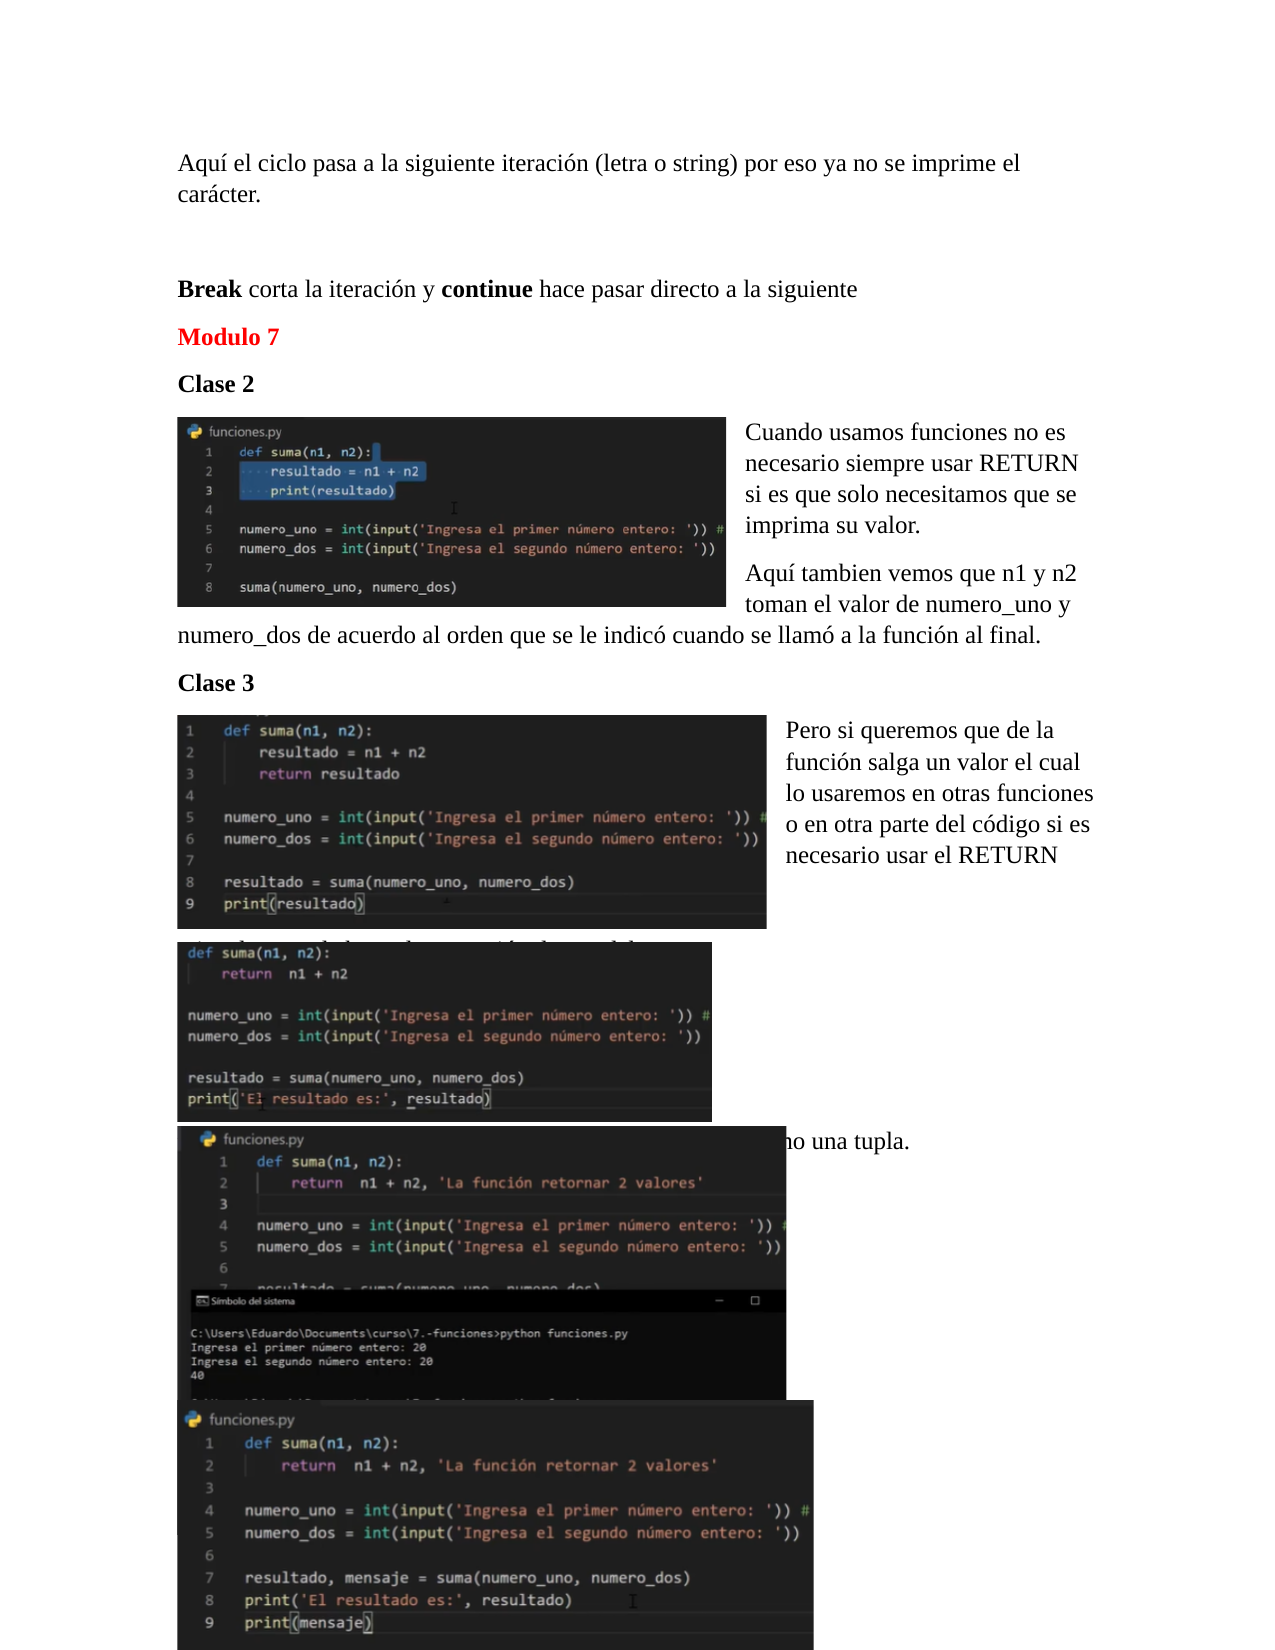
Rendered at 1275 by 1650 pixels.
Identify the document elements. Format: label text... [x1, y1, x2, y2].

text Modulo 7 [177, 322, 1098, 351]
picture [177, 1126, 814, 1650]
text Clase 3 [177, 668, 1098, 697]
picture [177, 942, 712, 1122]
text Aquí el ciclo pasa a la siguiente iteración (letra o string) por eso ya no se imprime el carácter. [177, 148, 1098, 207]
text Cuando usamos funciones no es necesario siempre usar RETURN si es que solo necesitamos que se imprima su valor. [727, 417, 1098, 539]
text o igual se puede hacer la operación dentro del return [177, 935, 1098, 964]
text también puede retornar varios valores, pero los devuelve como una tupla. [787, 1126, 1098, 1155]
text Pero si queremos que de la función salga un valor el cual lo usaremos en otras funciones o en otra parte del código si es necesario usar el RETURN [767, 716, 1098, 868]
text Clase 2 [177, 369, 1098, 398]
text Break corta la iteración y continue hace pasar directo a la siguiente [177, 274, 1098, 303]
picture [177, 715, 767, 929]
text Aquí tambien vemos que n1 y n2 toman el valor de numero_uno y numero_dos de acuerdo al orden que se le indicó cuando se llamó a la función al final. [177, 558, 1098, 649]
picture [177, 417, 727, 607]
